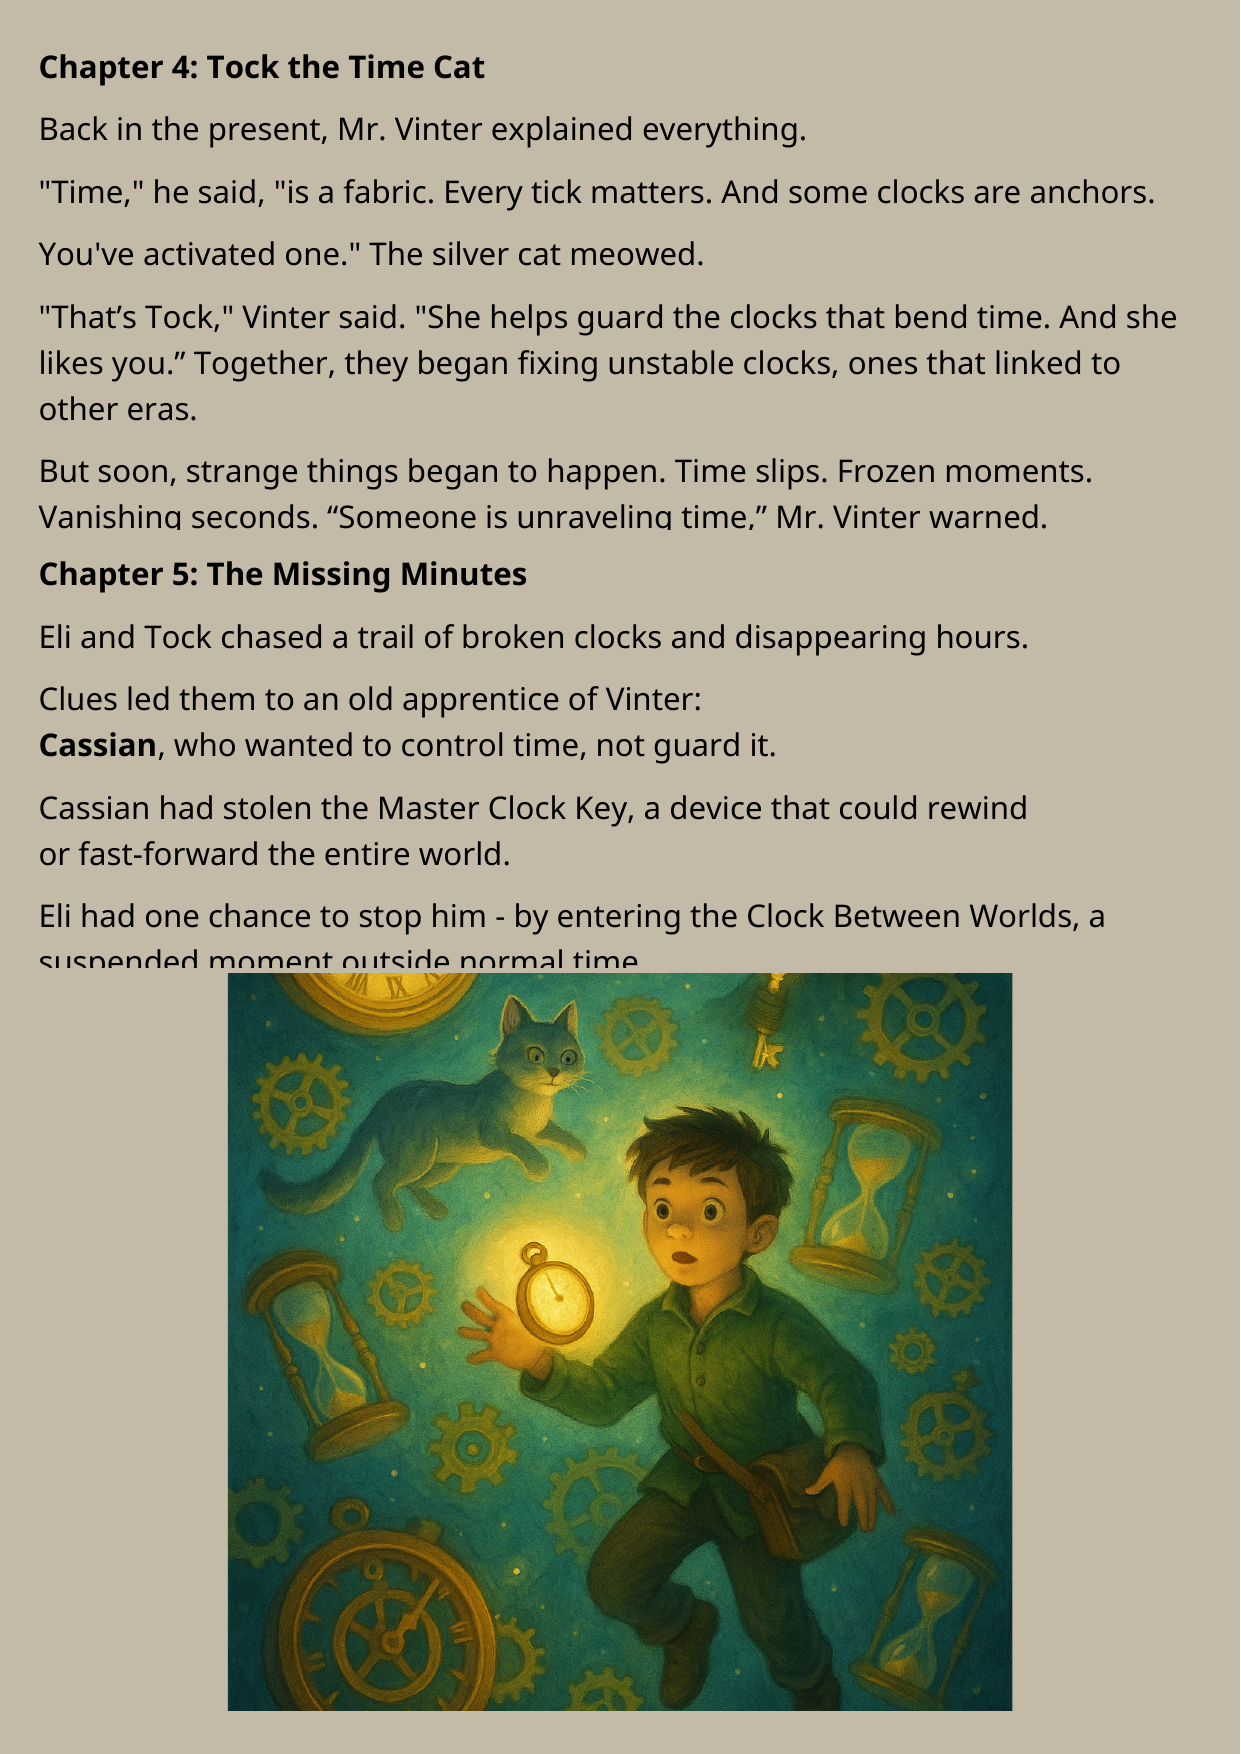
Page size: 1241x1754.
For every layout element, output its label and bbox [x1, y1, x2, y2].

picture [227, 973, 1013, 1711]
